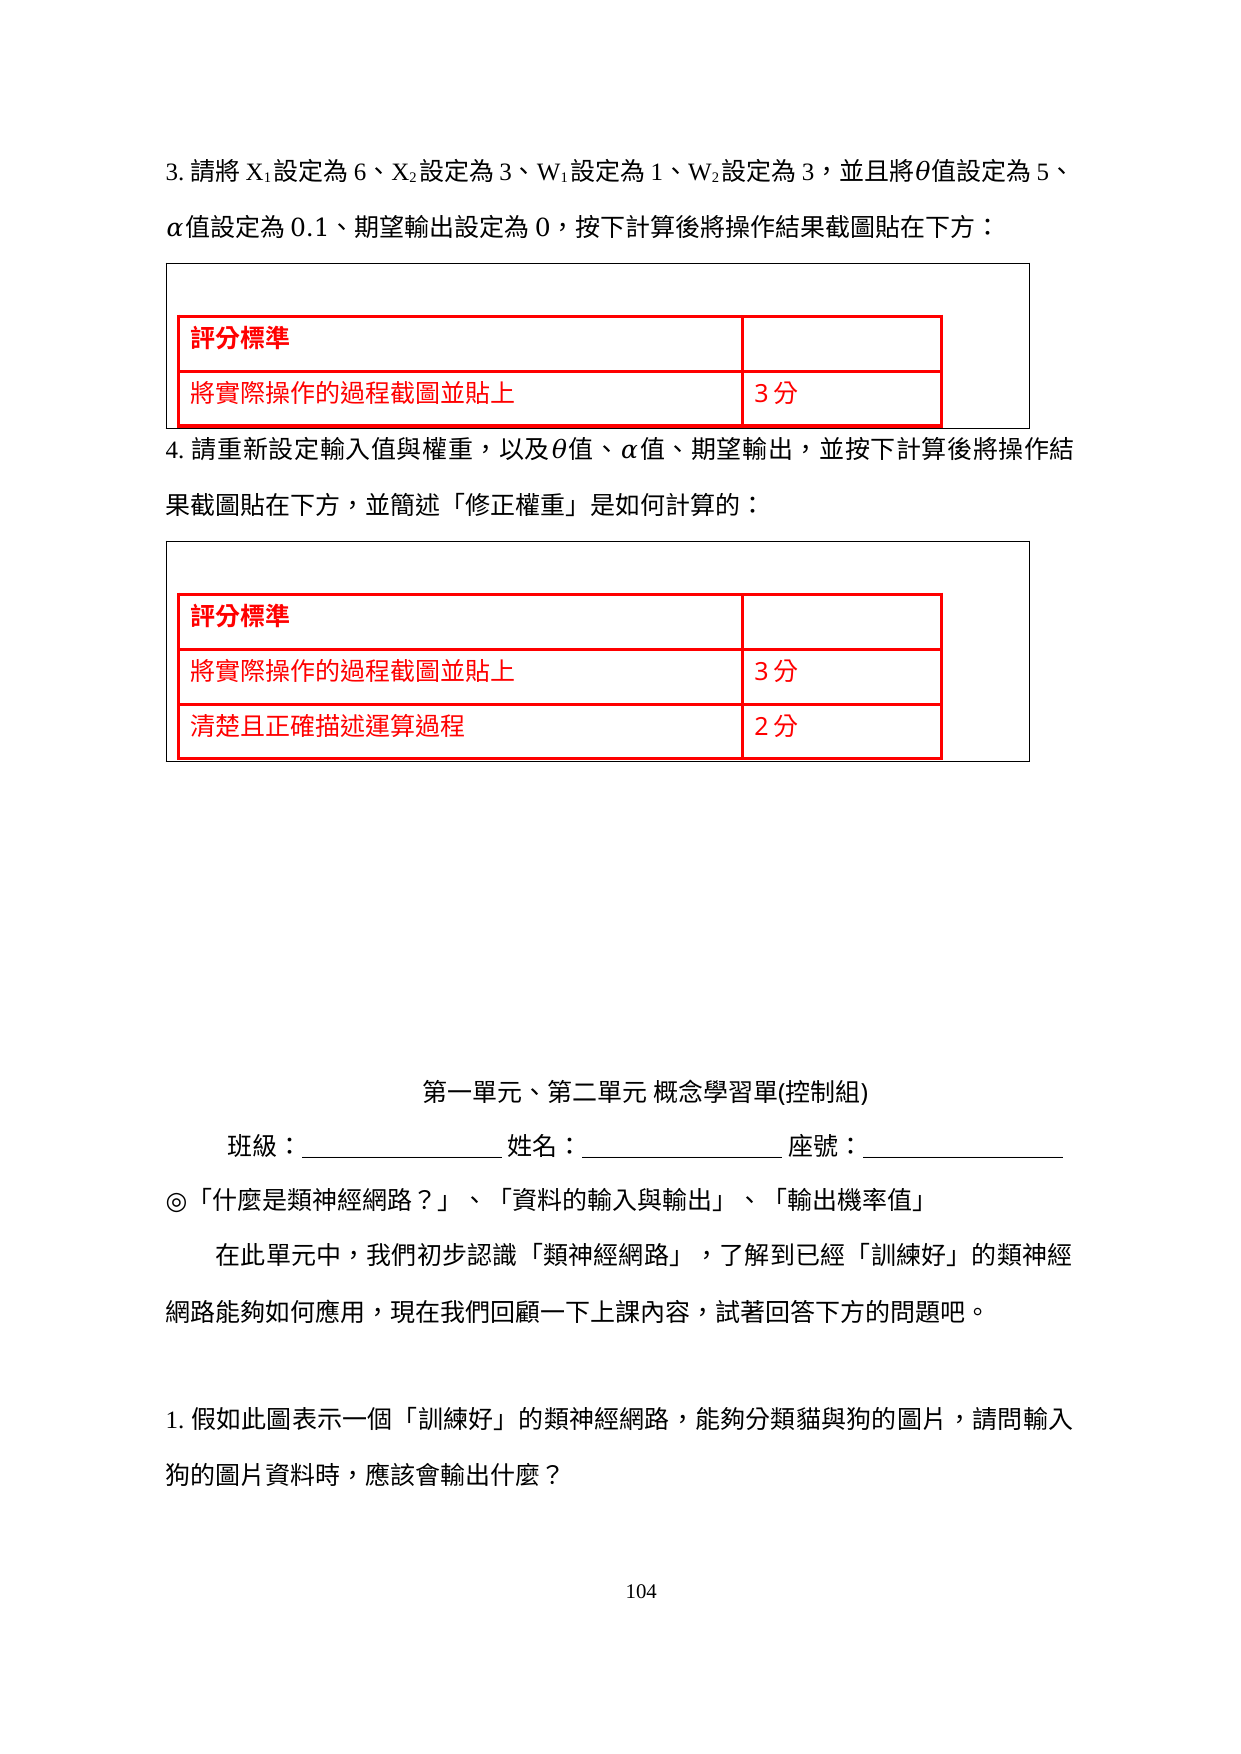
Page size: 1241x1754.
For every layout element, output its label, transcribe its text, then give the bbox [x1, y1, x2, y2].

text ◎「什麼是類神經網路？」、「資料的輸入與輸出」、「輸出機率值」 [165, 1181, 1075, 1217]
text 班級：＿＿＿＿＿＿＿＿ 姓名：＿＿＿＿＿＿＿＿ 座號：＿＿＿＿＿＿＿＿ [165, 1126, 1075, 1163]
text 在此單元中，我們初步認識「類神經網路」，了解到已經「訓練好」的類神經網路能夠如何應用，現在我們回顧一下上課內容，試著回答下方的問題吧。 [165, 1235, 1075, 1329]
table_header [167, 264, 1029, 428]
text 1. 假如此圖表示一個「訓練好」的類神經網路，能夠分類貓與狗的圖片，請問輸入狗的圖片資料時，應該會輸出什麼？ [165, 1399, 1075, 1493]
text 第一單元、第二單元 概念學習單(控制組) [165, 1072, 1075, 1108]
text 3. 請將X1設定為6、X2設定為3、W1設定為1、W2設定為3，並且將𝜃值設定為5、𝛼值設定為0.1、期望輸出設定為0，按下計算後將操作結果截圖貼在下方： [165, 151, 1075, 244]
table_header [167, 542, 1029, 761]
text 4. 請重新設定輸入值與權重，以及𝜃值、𝛼值、期望輸出，並按下計算後將操作結果截圖貼在下方，並簡述「修正權重」是如何計算的： [165, 429, 1075, 522]
